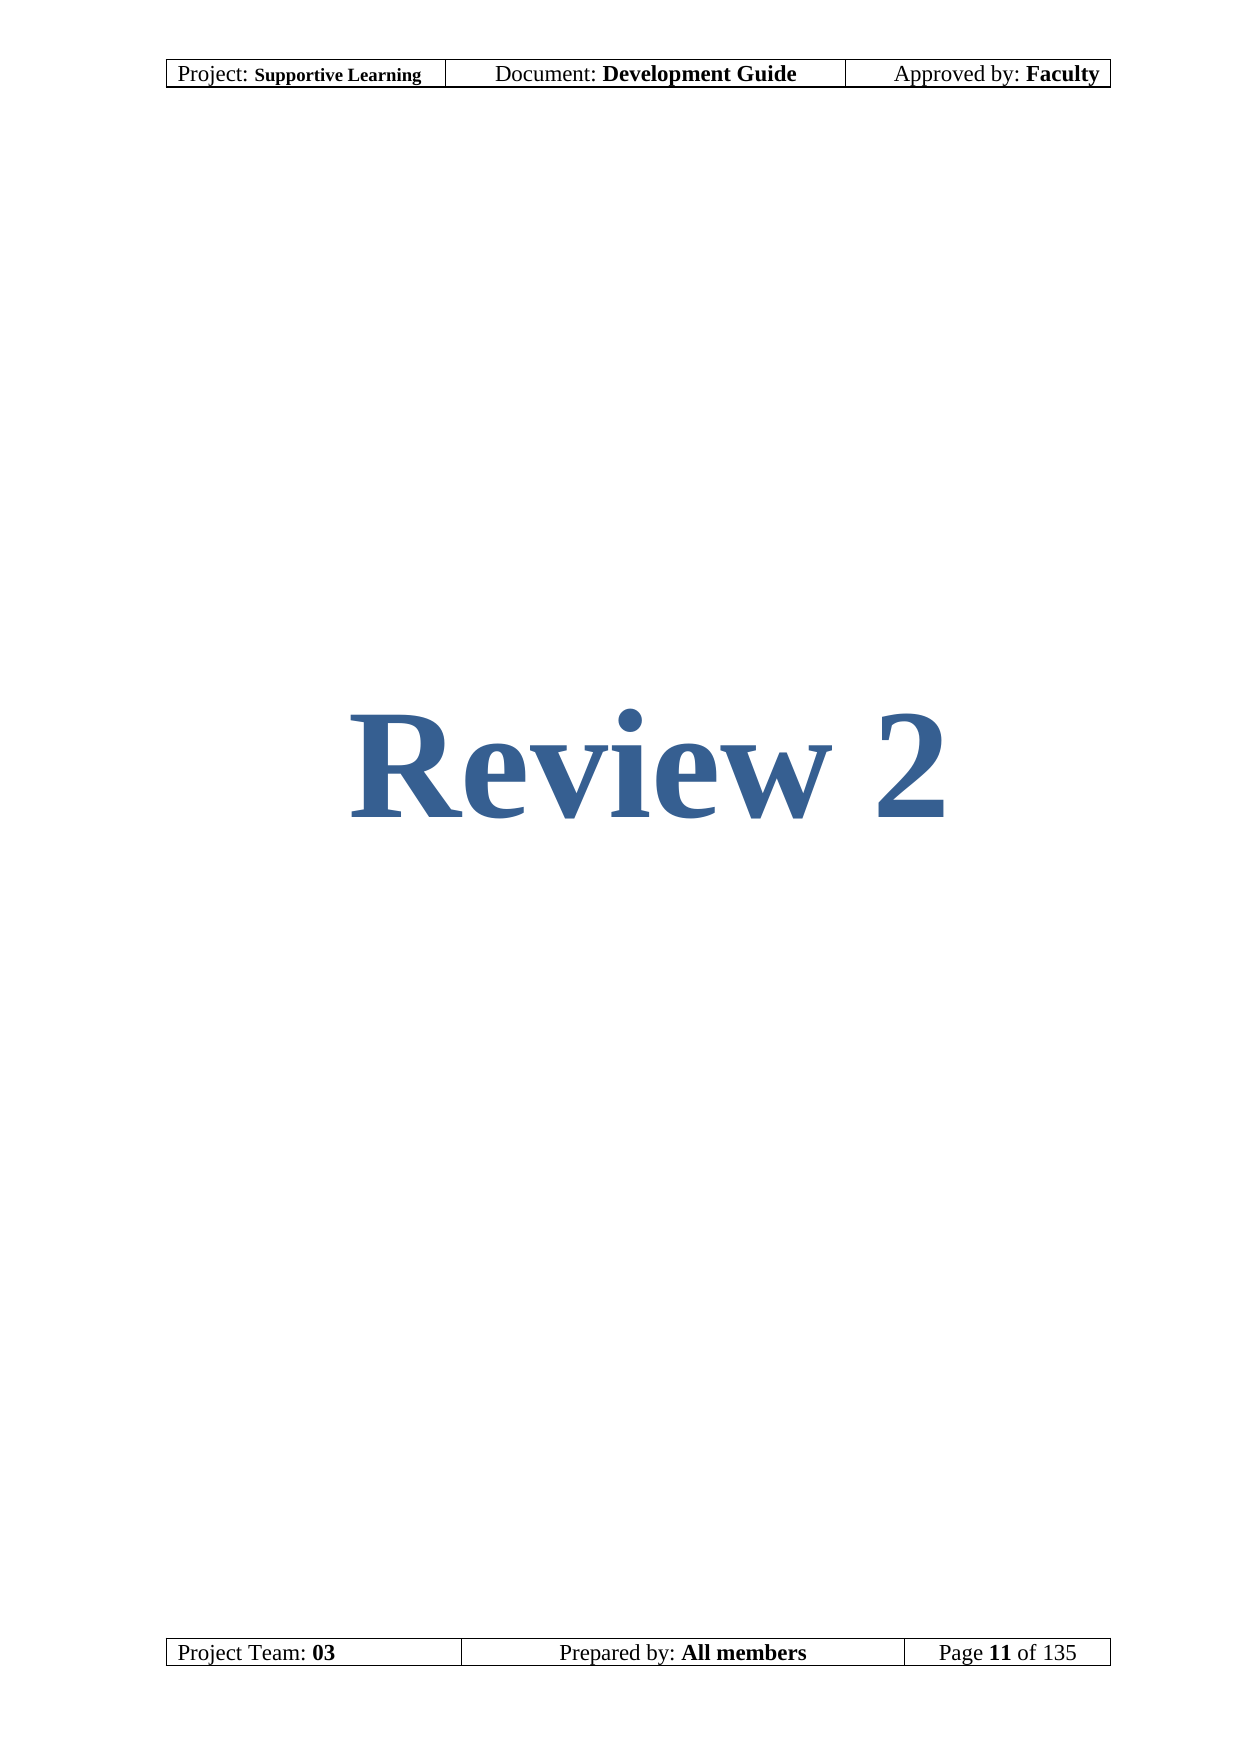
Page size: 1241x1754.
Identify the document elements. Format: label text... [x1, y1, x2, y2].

text Review 2 [177, 672, 1122, 852]
